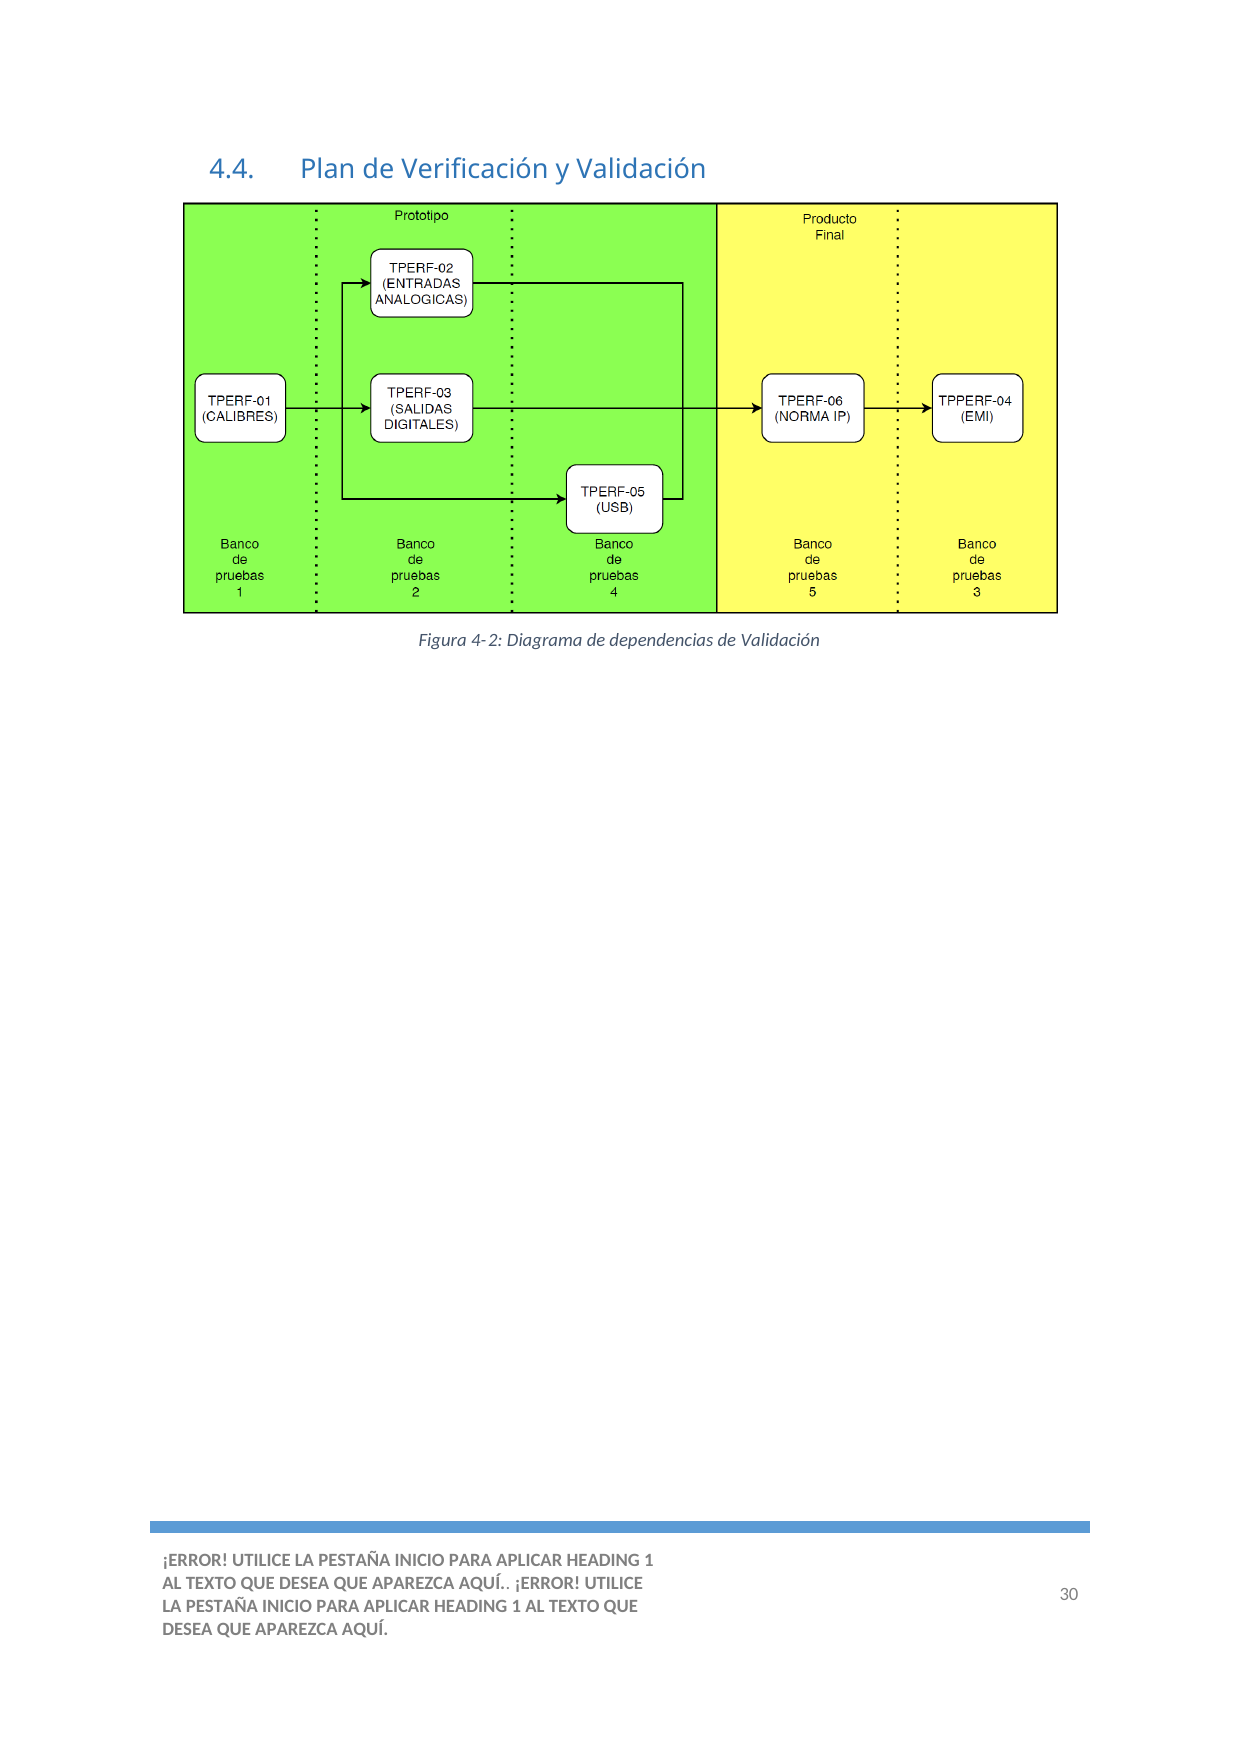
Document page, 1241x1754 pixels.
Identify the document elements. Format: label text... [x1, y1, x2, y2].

subtitle Plan de Verificación y Validación [209, 150, 1090, 187]
picture [179, 199, 1061, 616]
